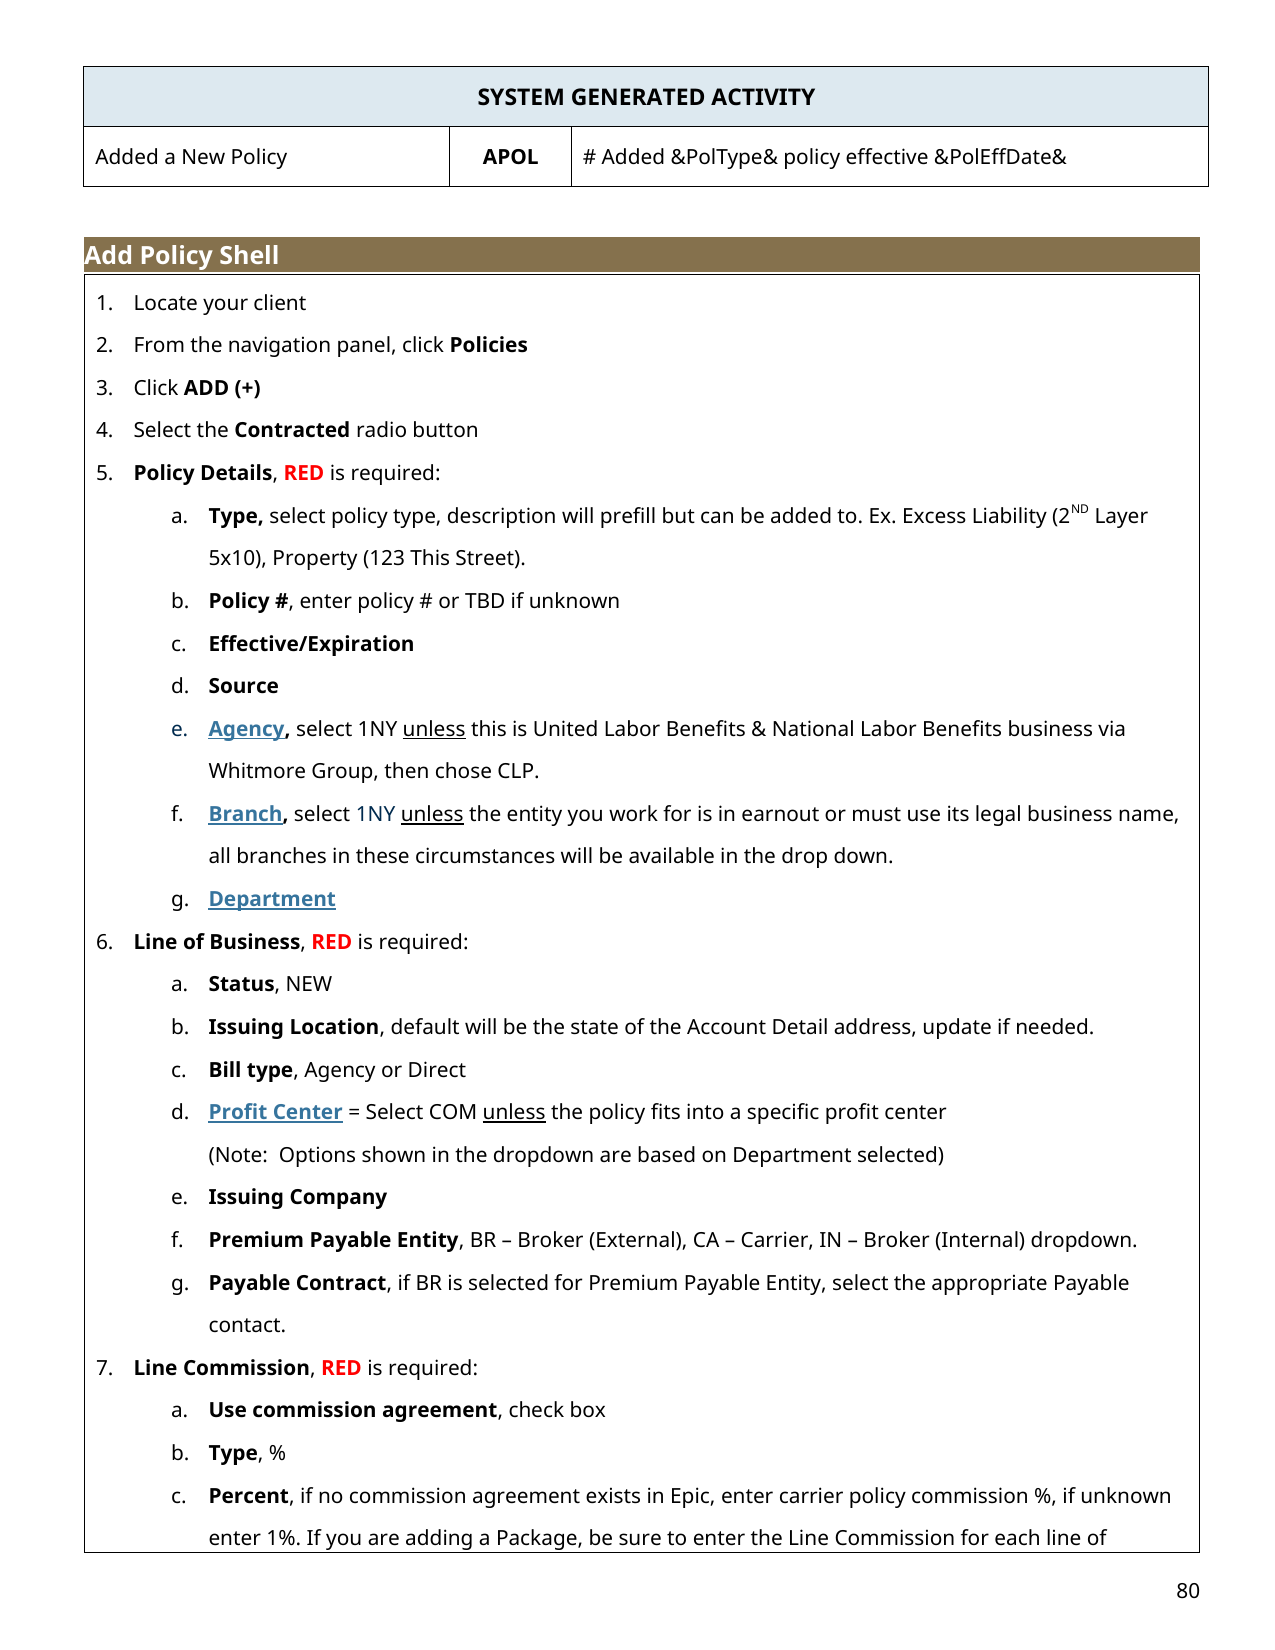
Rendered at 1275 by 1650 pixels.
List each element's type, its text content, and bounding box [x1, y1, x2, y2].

subtitle Add Policy Shell [84, 237, 1200, 272]
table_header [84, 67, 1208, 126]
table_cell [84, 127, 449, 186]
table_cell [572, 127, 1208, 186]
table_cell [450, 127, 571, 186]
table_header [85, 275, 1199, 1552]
